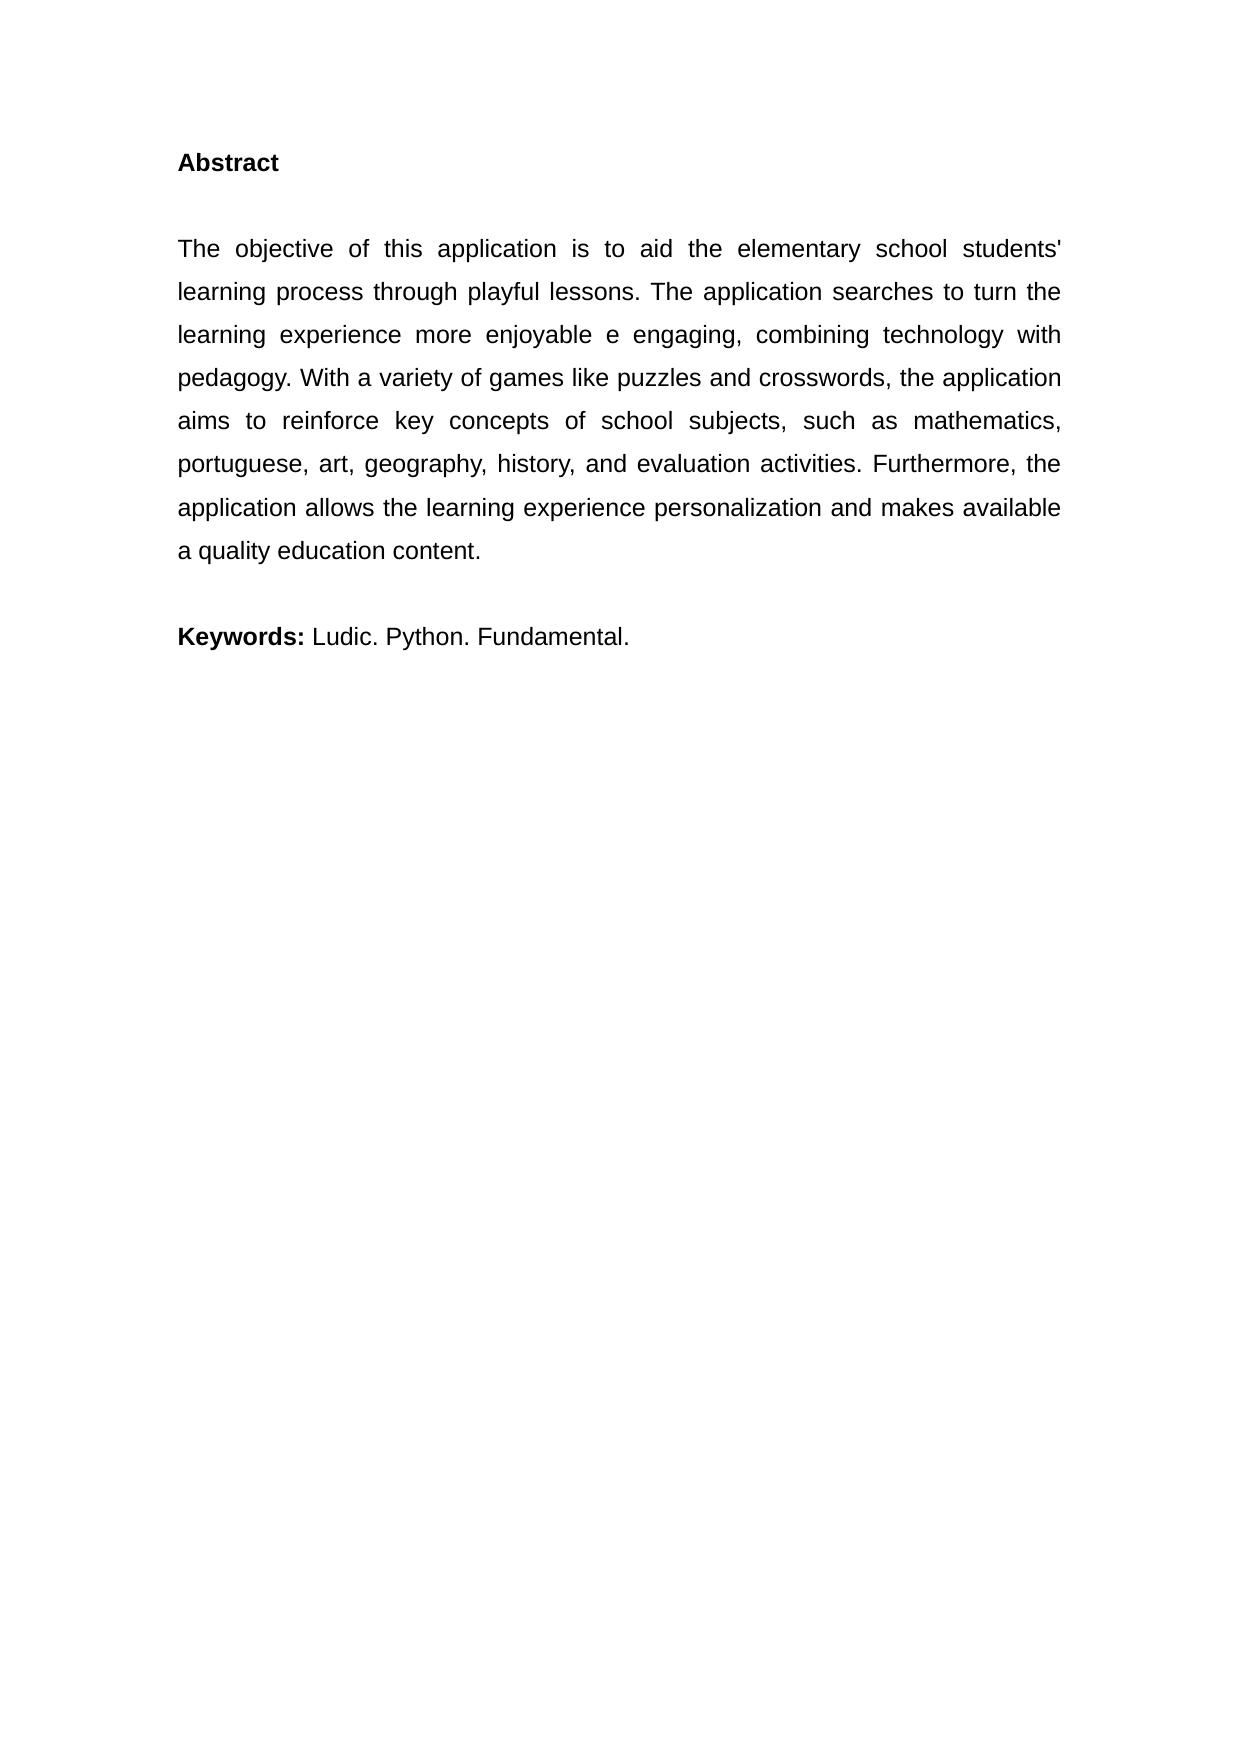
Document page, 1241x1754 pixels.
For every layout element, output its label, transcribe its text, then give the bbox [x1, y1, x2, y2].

text The objective of this application is to aid the elementary school students' learning process through playful lessons. The application searches to turn the learning experience more enjoyable e engaging, combining technology with pedagogy. With a variety of games like puzzles and crosswords, the application aims to reinforce key concepts of school subjects, such as mathematics, portuguese, art, geography, history, and evaluation activities. Furthermore, the application allows the learning experience personalization and makes available a quality education content. [177, 234, 1063, 564]
text Keywords: Ludic. Python. Fundamental. [177, 622, 1063, 651]
text Abstract [177, 148, 1063, 176]
